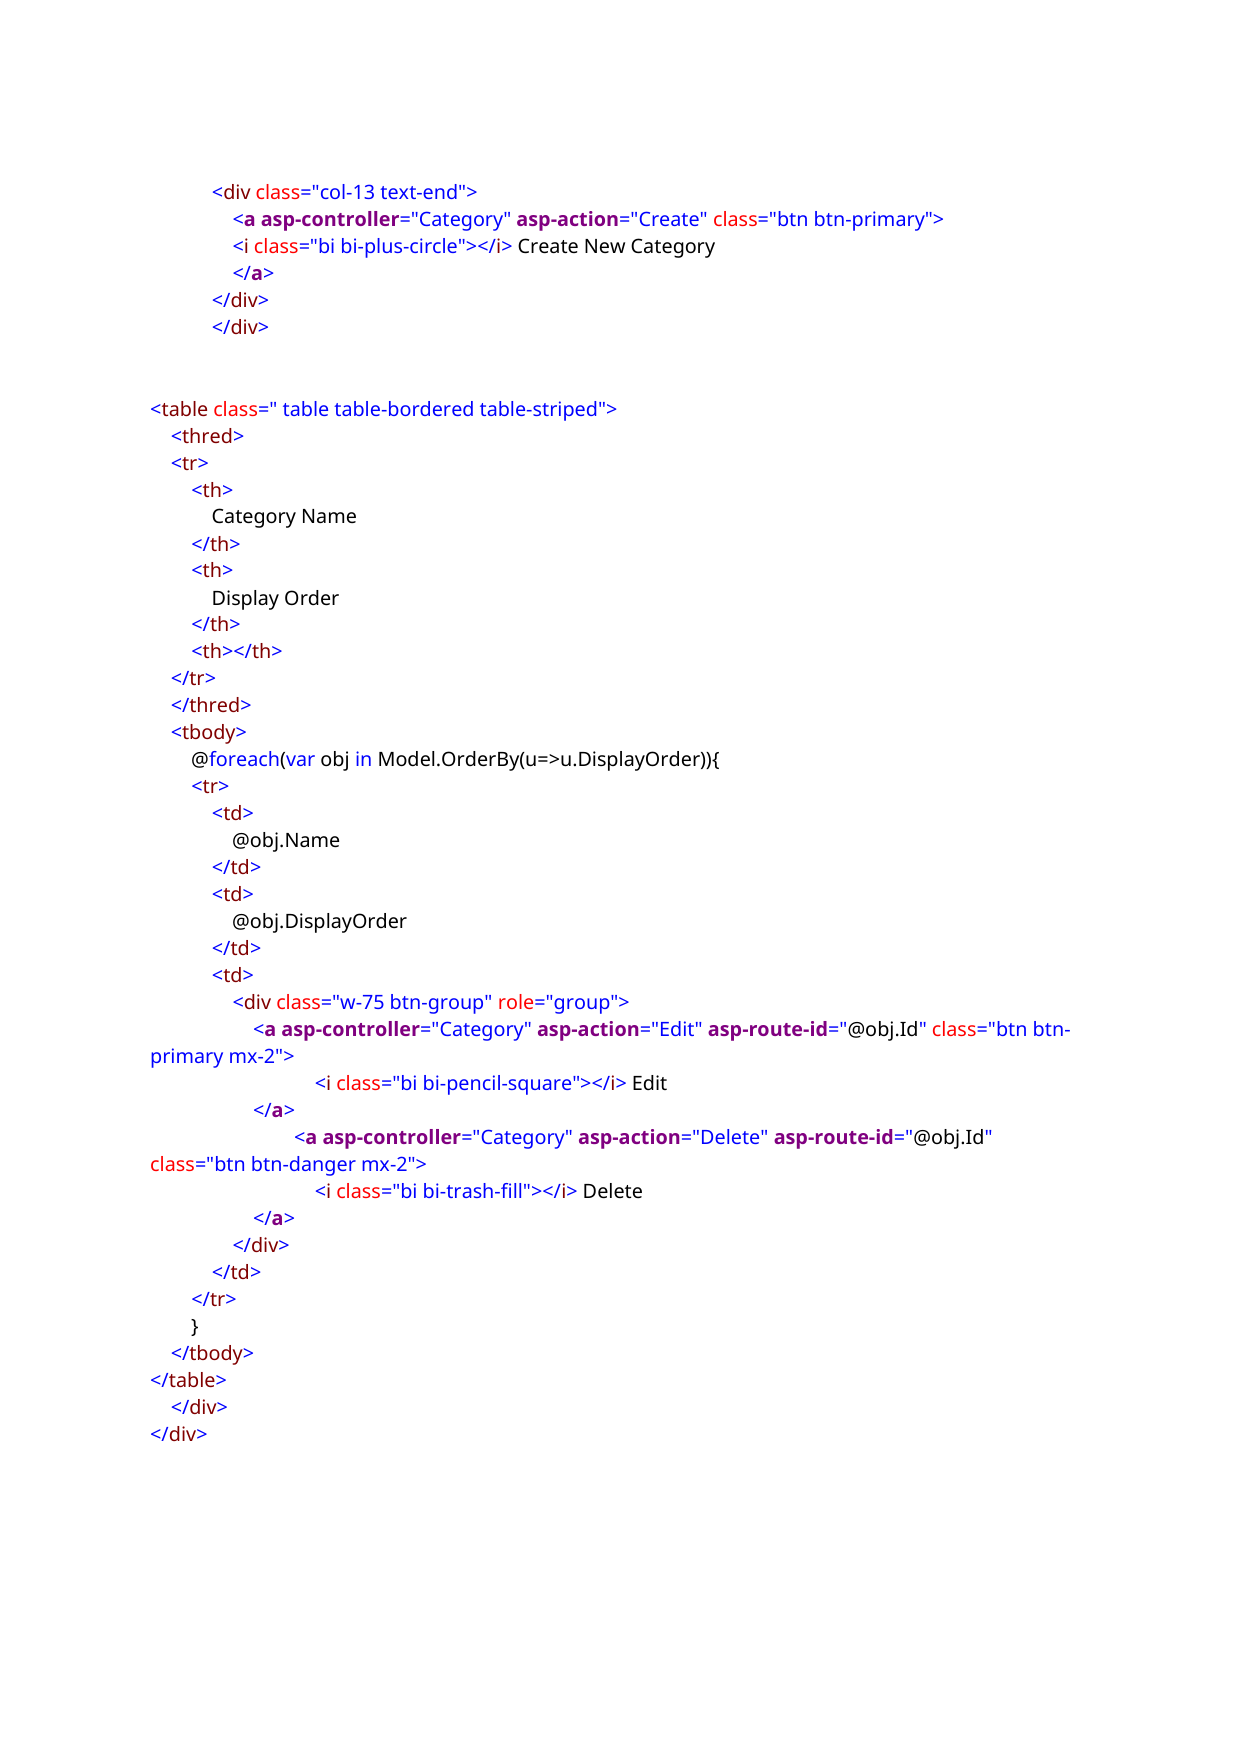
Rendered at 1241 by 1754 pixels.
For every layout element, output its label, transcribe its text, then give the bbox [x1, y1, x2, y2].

text <a asp-controller="Category" asp-action="Create" class="btn btn-primary"> [150, 205, 1090, 232]
text </thred> [150, 692, 1090, 719]
text <a asp-controller="Category" asp-action="Delete" asp-route-id="@obj.Id" class="btn btn-danger mx-2"> [150, 1123, 1090, 1177]
text <i class="bi bi-trash-fill"></i> Delete [150, 1177, 1090, 1204]
text <td> [150, 799, 1090, 827]
text <div class="col-13 text-end"> [150, 178, 1090, 205]
text <div class="w-75 btn-group" role="group"> [150, 988, 1090, 1015]
text </th> [150, 530, 1090, 557]
text @foreach(var obj in Model.OrderBy(u=>u.DisplayOrder)){ [150, 746, 1090, 773]
text </div> [150, 1393, 1090, 1420]
text </td> [150, 934, 1090, 961]
text </div> [150, 286, 1090, 313]
text <a asp-controller="Category" asp-action="Edit" asp-route-id="@obj.Id" class="btn btn-primary mx-2"> [150, 1015, 1090, 1069]
text <i class="bi bi-pencil-square"></i> Edit [150, 1069, 1090, 1096]
text <tr> [150, 773, 1090, 799]
text @obj.DisplayOrder [150, 907, 1090, 934]
text <table class=" table table-bordered table-striped"> [150, 395, 1090, 422]
text </a> [150, 1096, 1090, 1123]
text </div> [150, 1420, 1090, 1447]
text <td> [150, 881, 1090, 907]
text </th> [150, 611, 1090, 638]
text <i class="bi bi-plus-circle"></i> Create New Category [150, 232, 1090, 259]
text </tbody> [150, 1339, 1090, 1366]
text </a> [150, 1204, 1090, 1231]
text </tr> [150, 1285, 1090, 1312]
text </td> [150, 853, 1090, 881]
text </tr> [150, 665, 1090, 692]
text <thred> [150, 422, 1090, 449]
text <tbody> [150, 719, 1090, 746]
text </td> [150, 1258, 1090, 1285]
text } [150, 1312, 1090, 1339]
text <th> [150, 557, 1090, 584]
text <th></th> [150, 638, 1090, 665]
text Category Name [150, 503, 1090, 530]
text @obj.Name [150, 827, 1090, 853]
text </div> [150, 313, 1090, 340]
text <td> [150, 961, 1090, 988]
text <th> [150, 476, 1090, 503]
text Display Order [150, 584, 1090, 611]
text </div> [150, 1231, 1090, 1258]
text <tr> [150, 449, 1090, 476]
text </a> [150, 259, 1090, 286]
text </table> [150, 1366, 1090, 1393]
